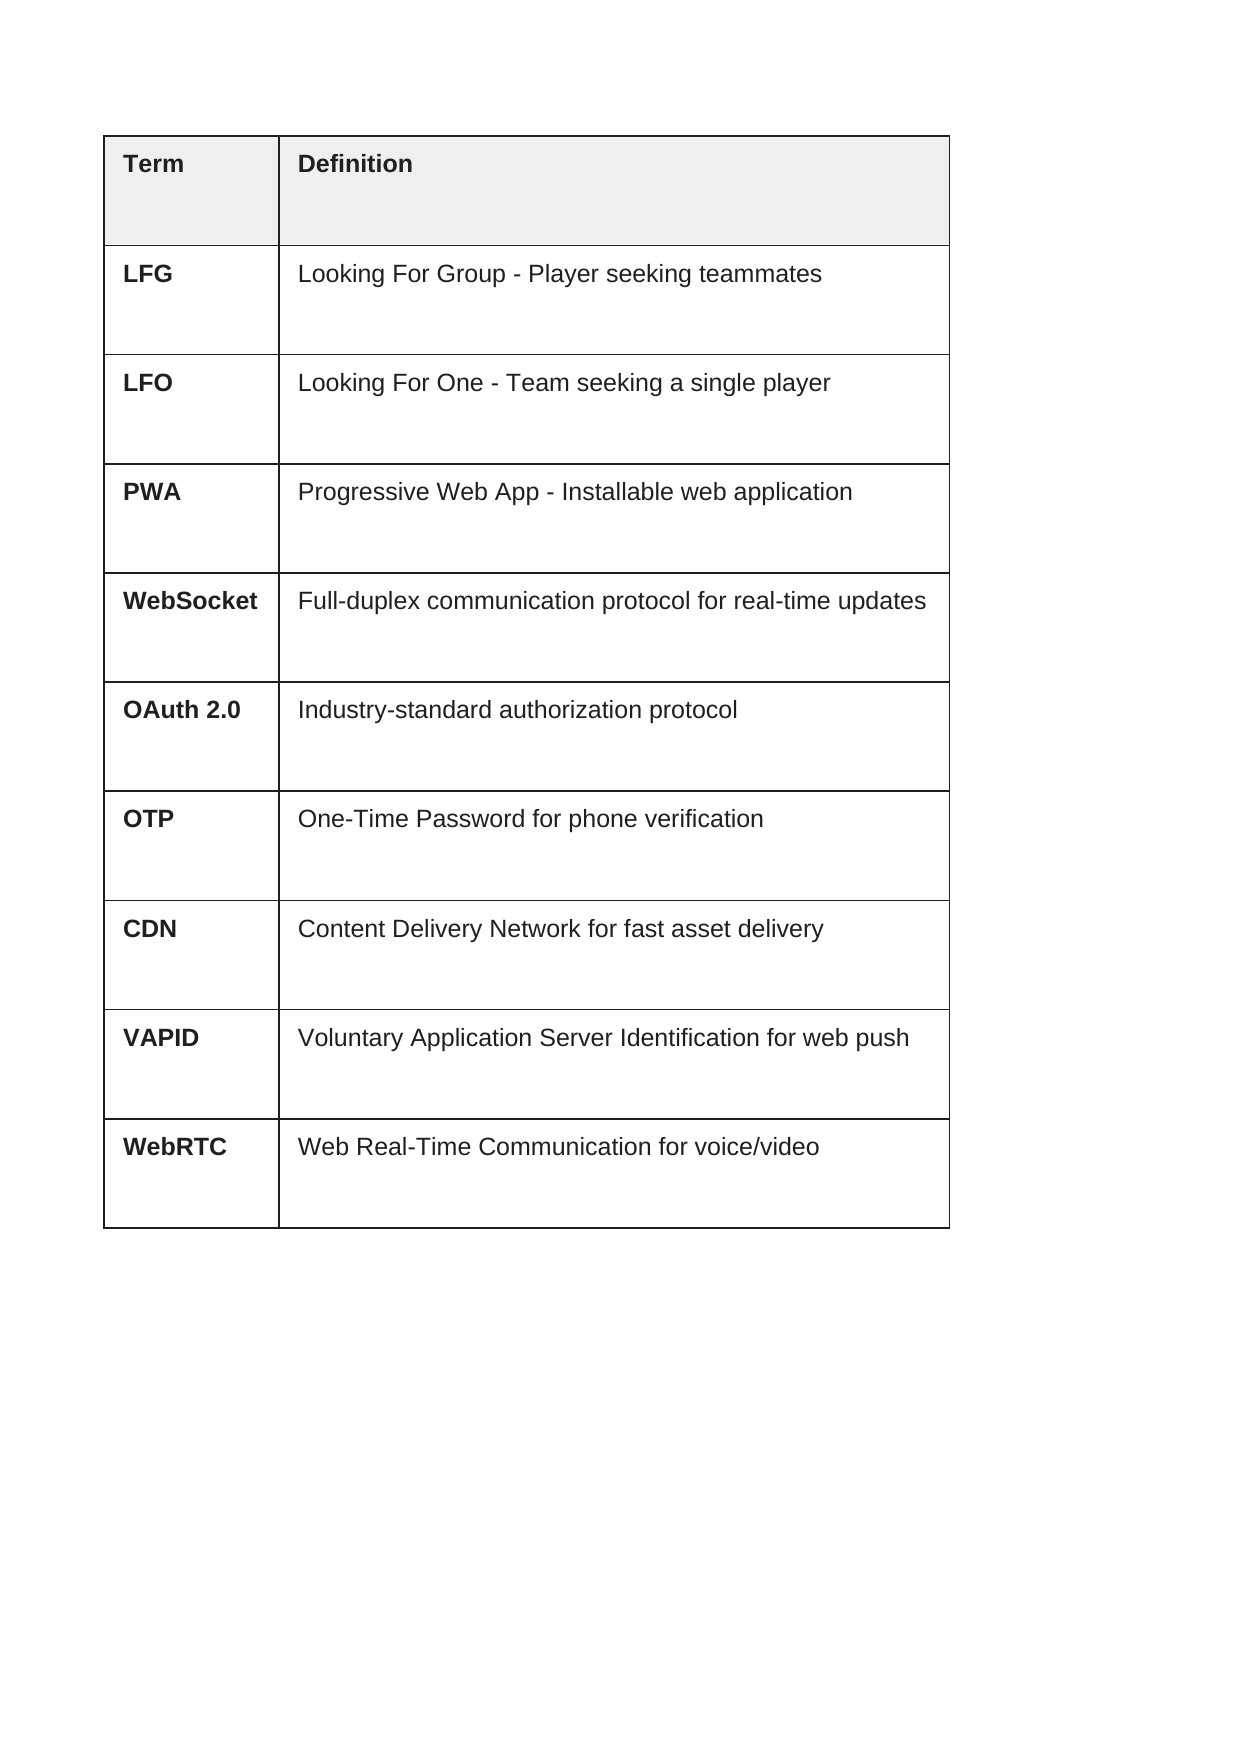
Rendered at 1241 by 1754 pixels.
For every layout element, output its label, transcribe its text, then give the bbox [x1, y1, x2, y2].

table_header Term [105, 137, 278, 244]
table_cell OTP [105, 792, 278, 899]
table_cell WebRTC [105, 1120, 278, 1227]
table_cell LFO [105, 355, 278, 463]
table_cell Content Delivery Network for fast asset delivery [280, 901, 949, 1009]
table_cell Progressive Web App - Installable web application [280, 465, 949, 572]
table_cell Voluntary Application Server Identification for web push [280, 1010, 949, 1118]
table_cell LFG [105, 246, 278, 354]
table_cell Looking For One - Team seeking a single player [280, 355, 949, 463]
table_cell PWA [105, 465, 278, 572]
table_cell OAuth 2.0 [105, 683, 278, 790]
table_cell WebSocket [105, 574, 278, 681]
table_cell VAPID [105, 1010, 278, 1118]
table_header Definition [280, 137, 949, 244]
table_cell One-Time Password for phone verification [280, 792, 949, 899]
table_cell Looking For Group - Player seeking teammates [280, 246, 949, 354]
table_cell CDN [105, 901, 278, 1009]
table_cell Web Real-Time Communication for voice/video [280, 1120, 949, 1227]
table_cell Industry-standard authorization protocol [280, 683, 949, 790]
table_cell Full-duplex communication protocol for real-time updates [280, 574, 949, 681]
